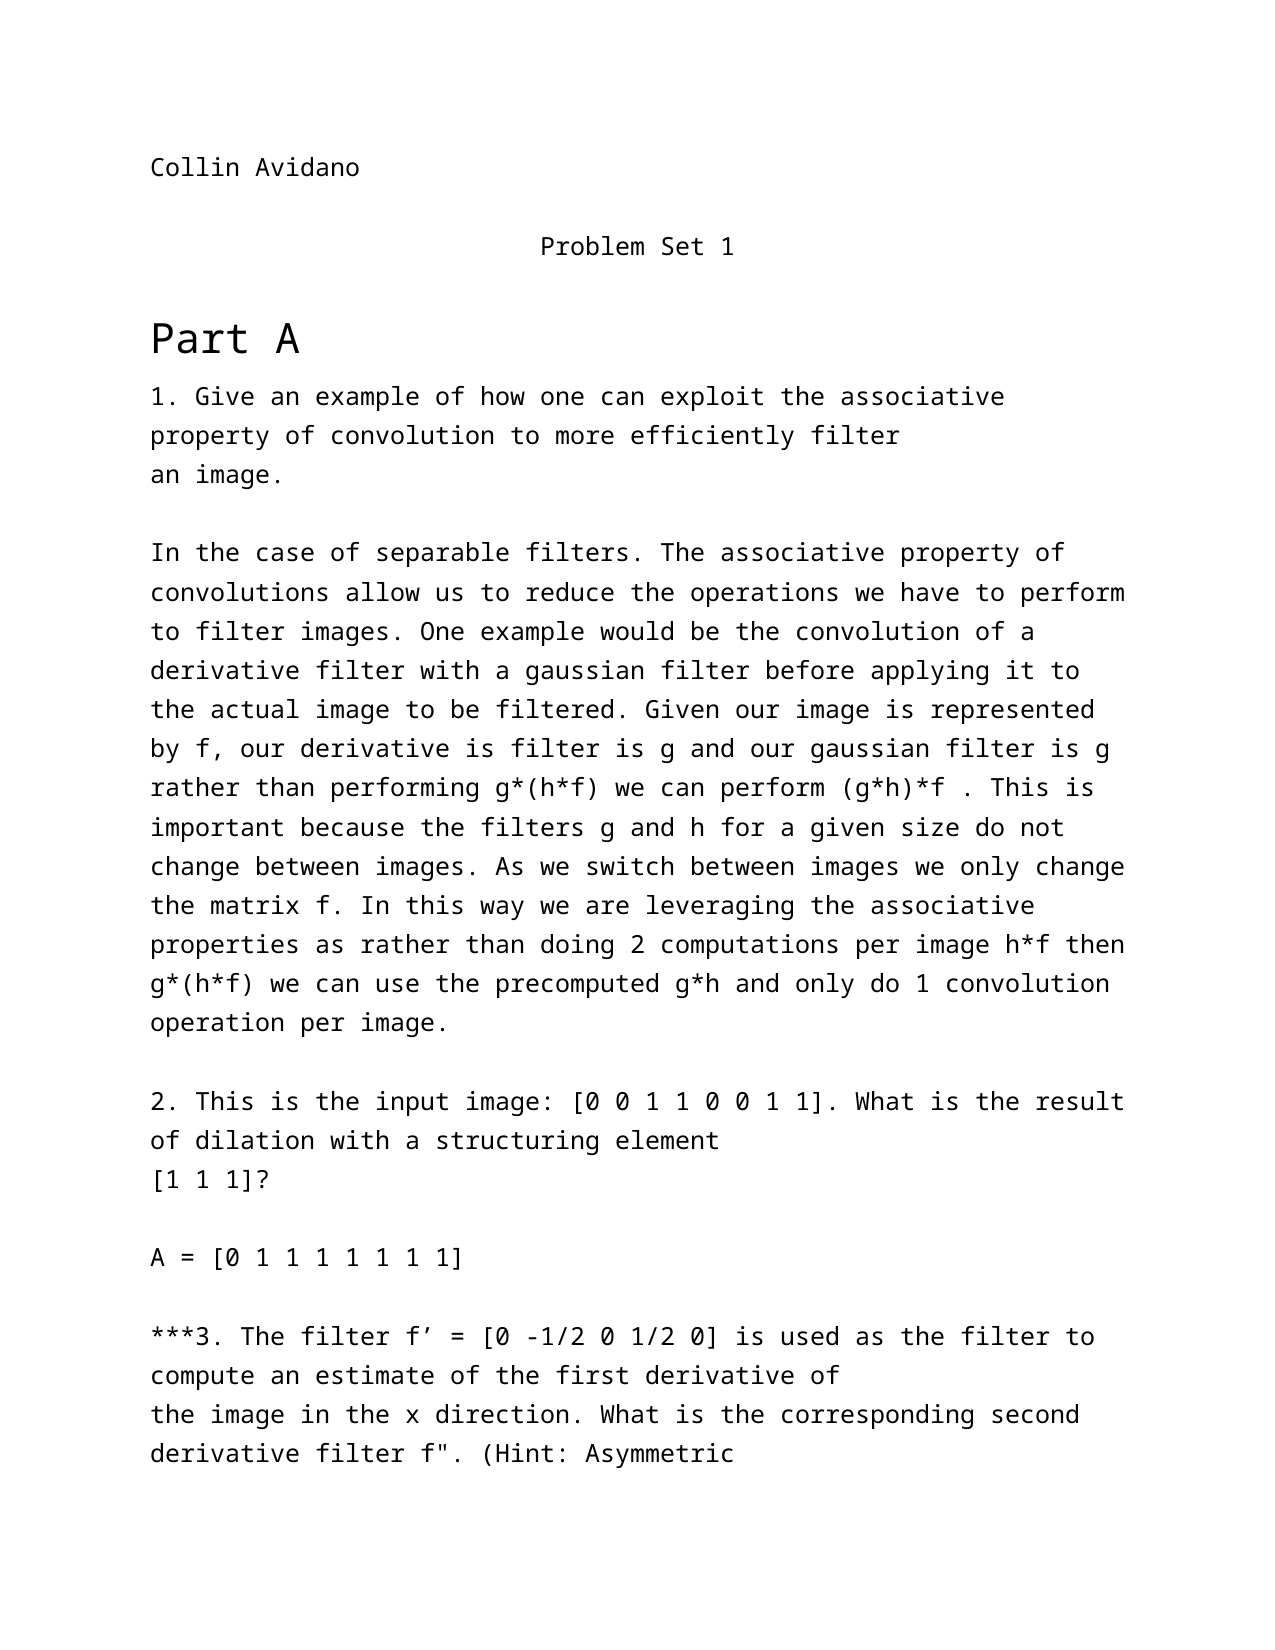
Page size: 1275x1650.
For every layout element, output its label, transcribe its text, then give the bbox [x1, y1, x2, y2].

text Collin Avidano [150, 150, 1125, 184]
text ***3. The filter f’ = [0 -1/2 0 1/2 0] is used as the filter to compute an estimate of the first derivative of [150, 1318, 1125, 1392]
text A = [0 1 1 1 1 1 1 1] [150, 1240, 1125, 1274]
text an image. [150, 457, 1125, 491]
text [1 1 1]? [150, 1162, 1125, 1196]
text the image in the x direction. What is the corresponding second derivative filter f". (Hint: Asymmetric [150, 1397, 1125, 1470]
text 2. This is the input image: [0 0 1 1 0 0 1 1]. What is the result of dilation with a structuring element [150, 1083, 1125, 1157]
text Problem Set 1 [150, 228, 1125, 262]
text 1. Give an example of how one can exploit the associative property of convolution to more efficiently filter [150, 378, 1125, 452]
text In the case of separable filters. The associative property of convolutions allow us to reduce the operations we have to perform to filter images. One example would be the convolution of a derivative filter with a gaussian filter before applying it to the actual image to be filtered. Given our image is represented by f, our derivative is filter is g and our gaussian filter is g rather than performing g*(h*f) we can perform (g*h)*f . This is important because the filters g and h for a given size do not change between images. As we switch between images we only change the matrix f. In this way we are leveraging the associative properties as rather than doing 2 computations per image h*f then g*(h*f) we can use the precomputed g*h and only do 1 convolution operation per image. [150, 535, 1125, 1039]
subtitle Part A [150, 309, 1125, 366]
